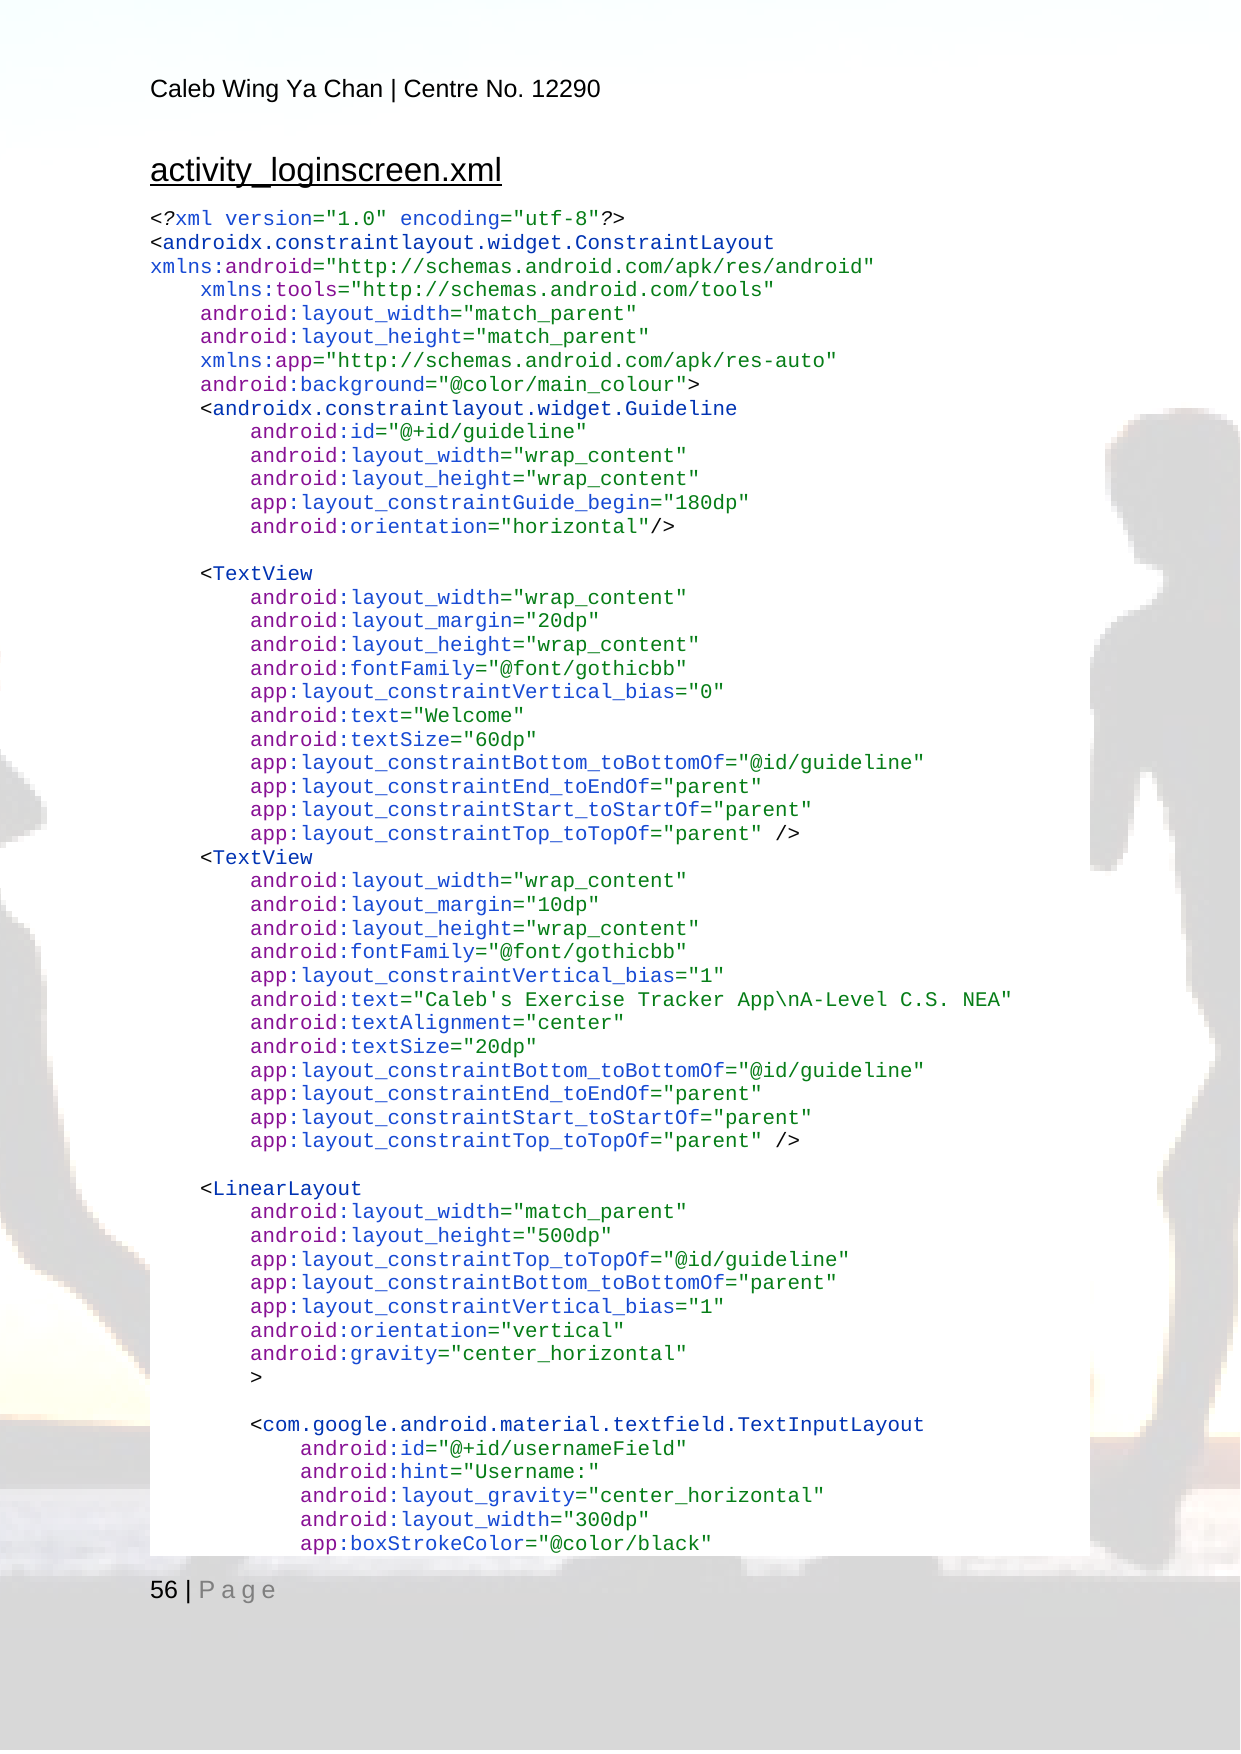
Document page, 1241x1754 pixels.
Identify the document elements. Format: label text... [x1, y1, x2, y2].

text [150, 208, 1090, 1556]
text activity_loginscreen.xml [150, 150, 1090, 189]
